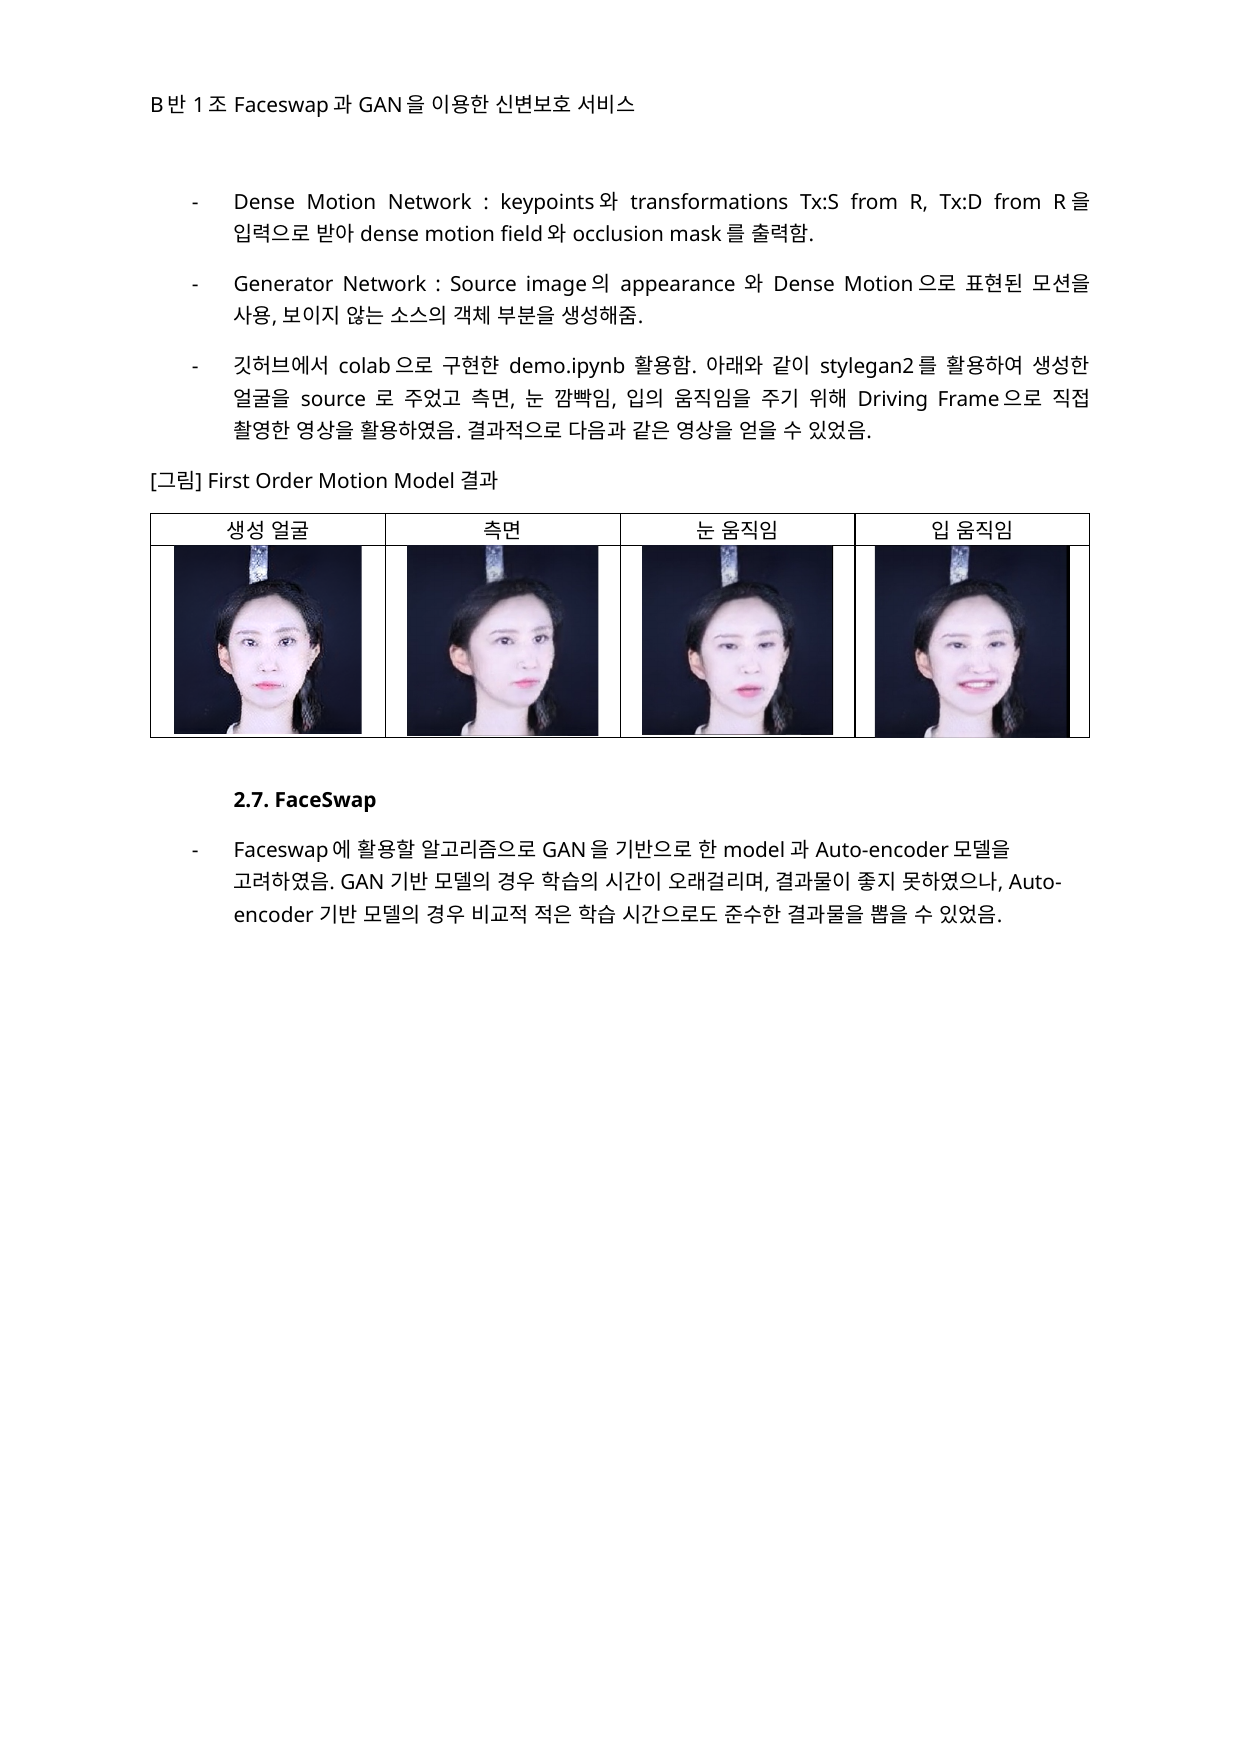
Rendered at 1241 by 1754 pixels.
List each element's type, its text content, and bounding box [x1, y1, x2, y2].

list Generator Network : Source image의 appearance 와 Dense Motion으로 표현된 모션을 사용, 보이지 않는 소스의 객체 부분을 생성해줌. [192, 267, 1090, 330]
picture [174, 545, 362, 734]
picture [874, 545, 1070, 738]
table_cell [1070, 546, 1089, 737]
picture [407, 545, 599, 736]
table_cell [856, 546, 874, 737]
table_cell [386, 546, 620, 737]
text 2.7. FaceSwap [233, 786, 1090, 814]
list Dense Motion Network : keypoints와 transformations Tx:S from R, Tx:D from R을 입력으로 받아 dense motion field와 occlusion mask를 출력함. [192, 185, 1090, 248]
table_cell [151, 546, 385, 737]
table_header 생성 얼굴 [151, 514, 385, 544]
table_header 눈 움직임 [621, 514, 854, 544]
text [그림] First Order Motion Model 결과 [150, 464, 1090, 494]
table_cell [621, 546, 854, 737]
table_header 입 움직임 [856, 514, 1089, 544]
table_header 측면 [386, 514, 620, 544]
list 깃허브에서 colab으로 구현햔 demo.ipynb 활용함. 아래와 같이 stylegan2를 활용하여 생성한 얼굴을 source 로 주었고 측면, 눈 깜빡임, 입의 움직임을 주기 위해 Driving Frame으로 직접 촬영한 영상을 활용하였음. 결과적으로 다음과 같은 영상을 얻을 수 있었음. [192, 349, 1090, 445]
list Faceswap에 활용할 알고리즘으로 GAN을 기반으로 한 model 과 Auto-encoder모델을 고려하였음. GAN 기반 모델의 경우 학습의 시간이 오래걸리며, 결과물이 좋지 못하였으나, Auto-encoder 기반 모델의 경우 비교적 적은 학습 시간으로도 준수한 결과물을 뽑을 수 있었음. [192, 833, 1090, 929]
picture [642, 545, 834, 735]
